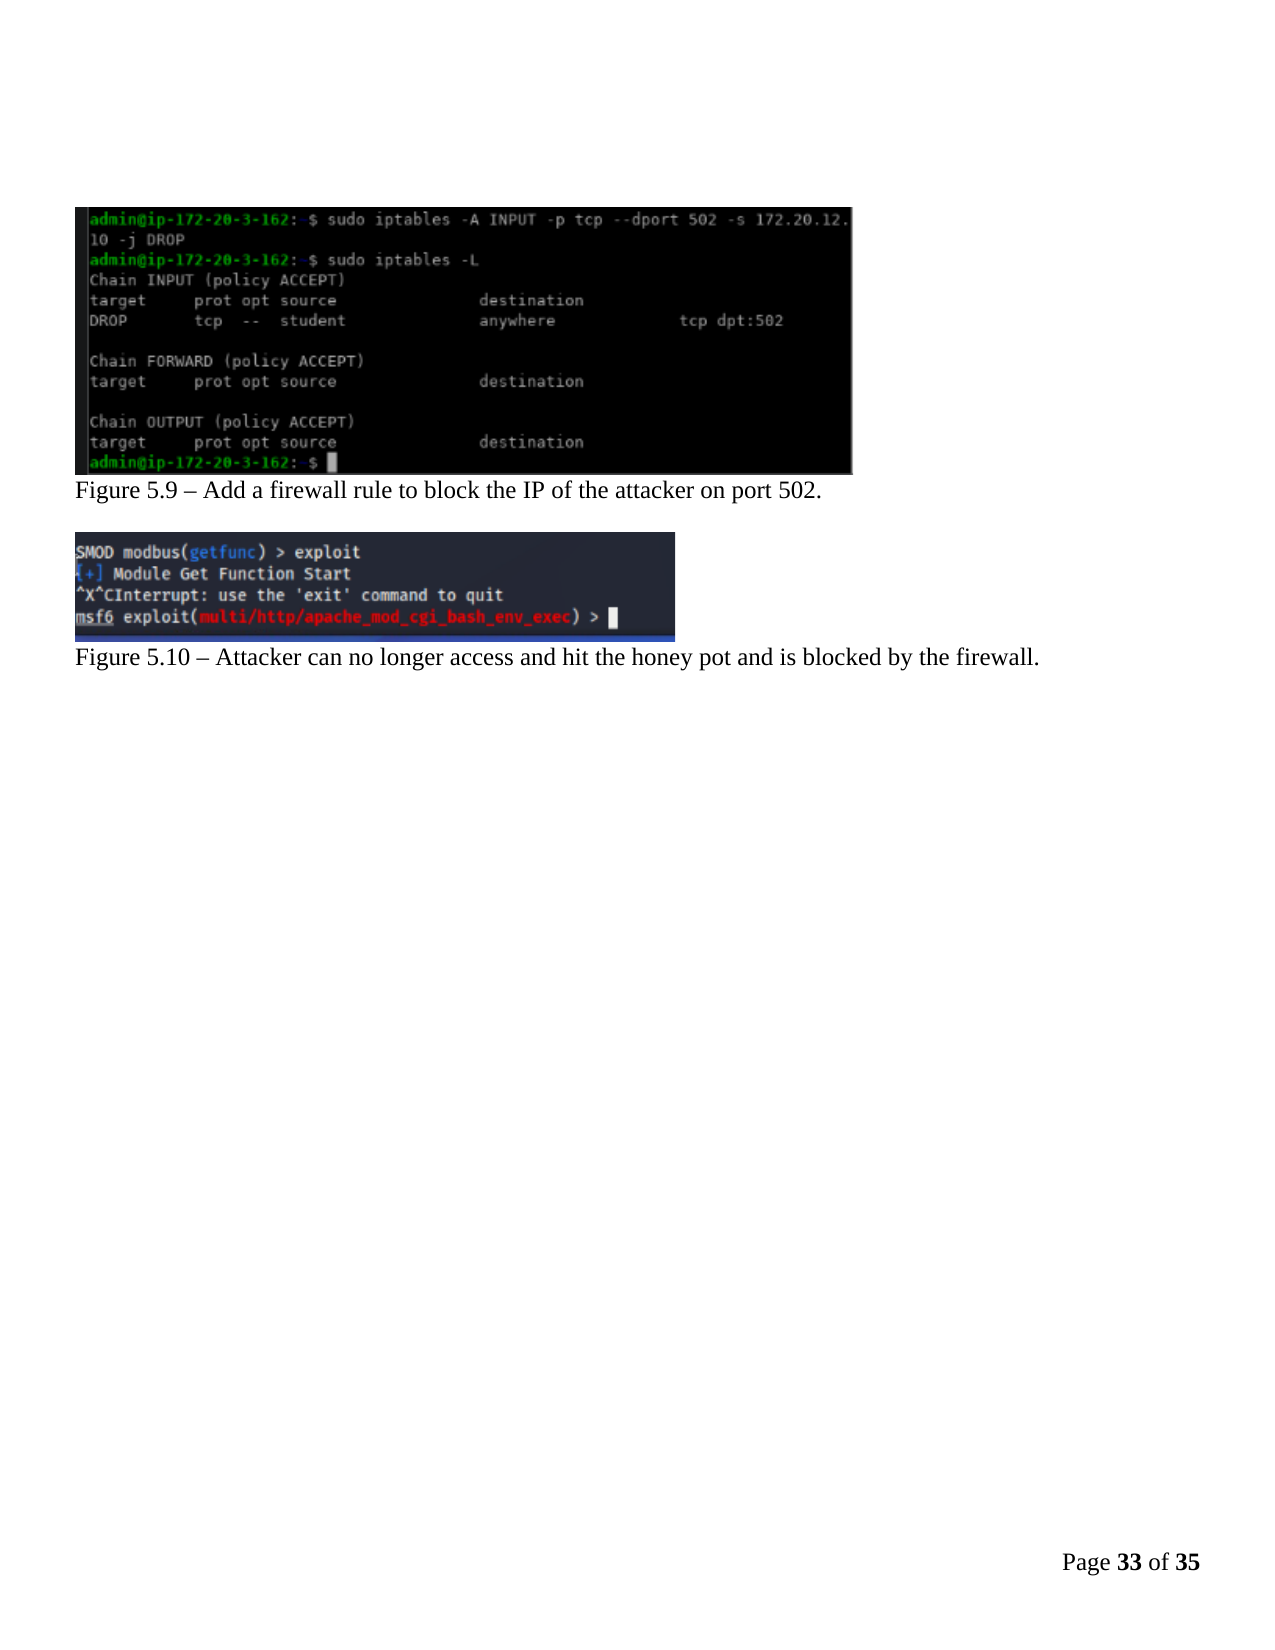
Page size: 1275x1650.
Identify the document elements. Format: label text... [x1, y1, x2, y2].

picture [75, 532, 675, 642]
text Figure 5.9 – Add a firewall rule to block the IP of the attacker on port 502. [75, 475, 1200, 503]
text Figure 5.10 – Attacker can no longer access and hit the honey pot and is blocked by the firewall. [75, 642, 1200, 670]
picture [75, 207, 854, 475]
